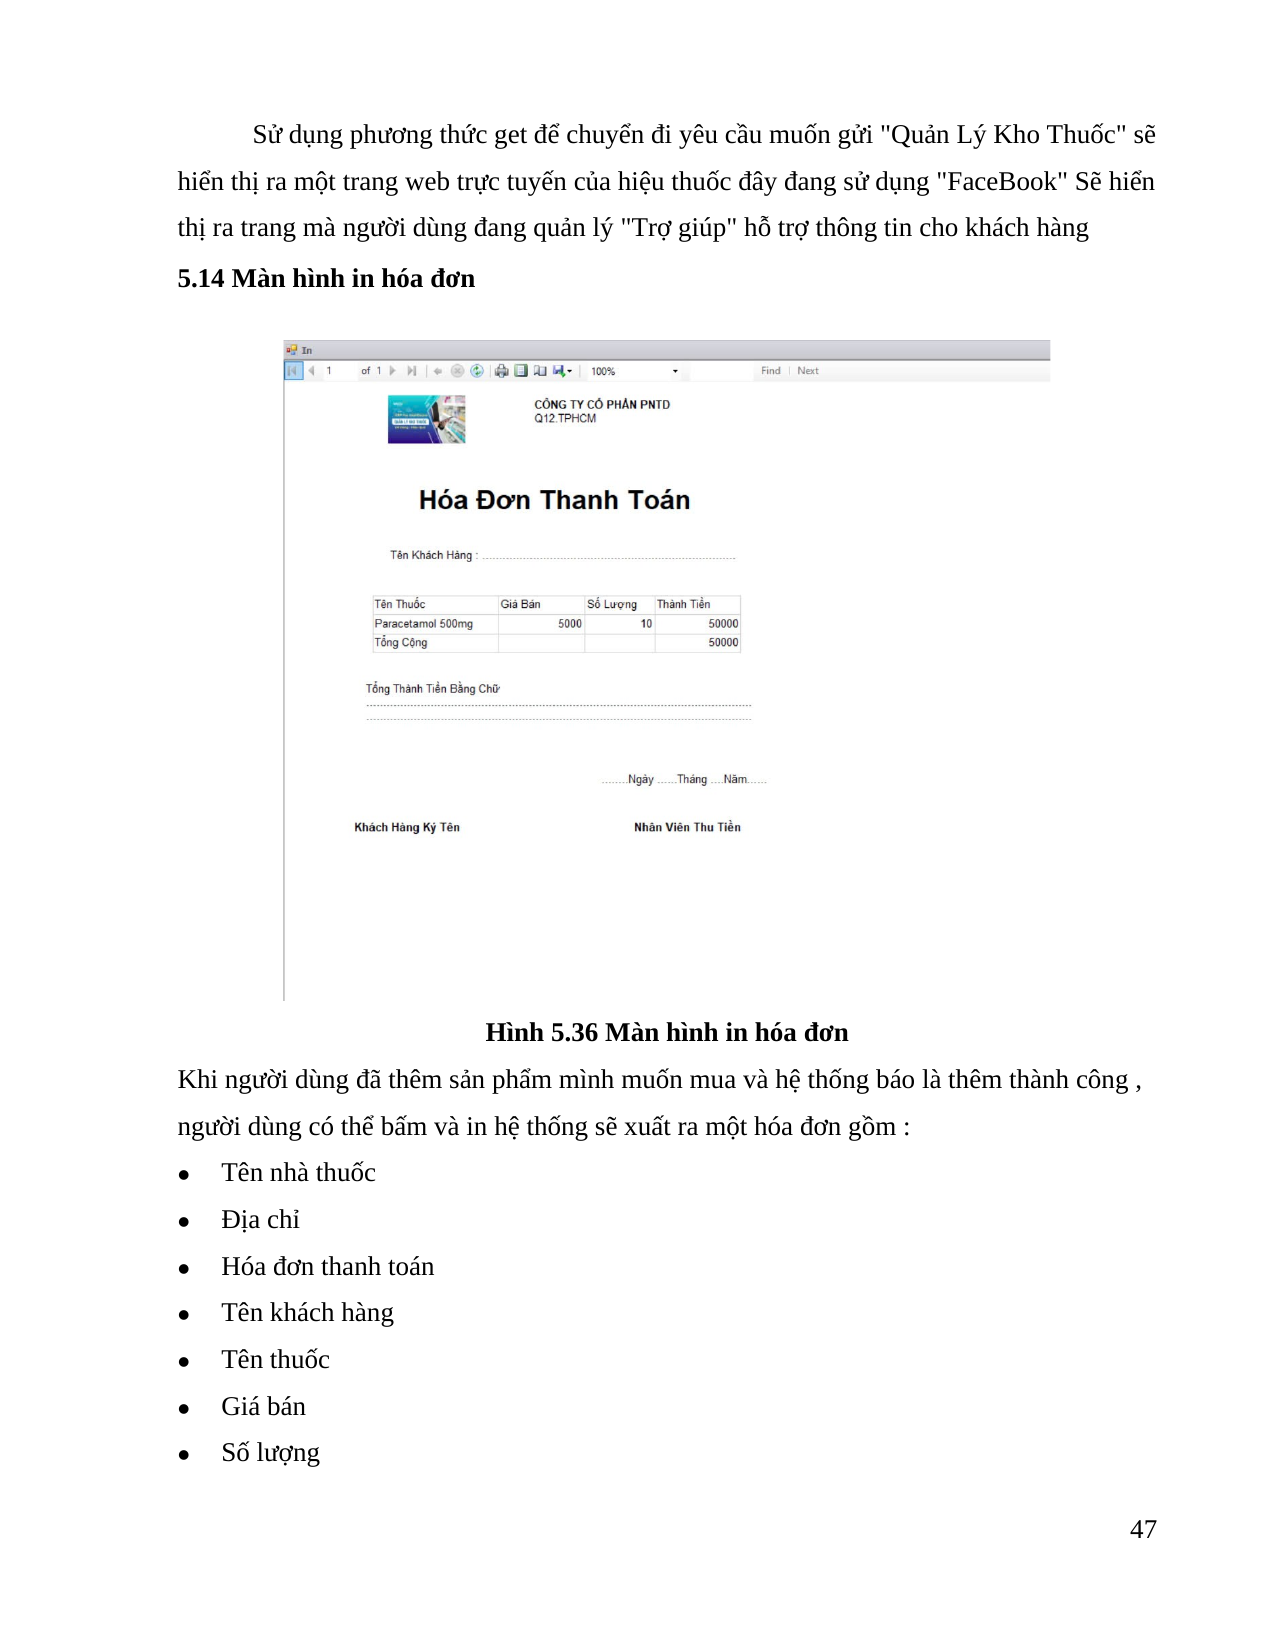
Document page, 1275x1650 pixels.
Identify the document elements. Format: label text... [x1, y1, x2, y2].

list Địa chỉ [177, 1203, 1157, 1234]
text Khi người dùng đã thêm sản phẩm mình muốn mua và hệ thống báo là thêm thành công , người dùng có thể bấm và in hệ thống sẽ xuất ra một hóa đơn gồm : [177, 1063, 1157, 1141]
list Giá bán [177, 1389, 1157, 1421]
list Tên thuốc [177, 1343, 1157, 1374]
list Hóa đơn thanh toán [177, 1249, 1157, 1281]
picture [283, 340, 1051, 1001]
list Số lượng [177, 1436, 1157, 1467]
list Tên khách hàng [177, 1296, 1157, 1327]
list Tên nhà thuốc [177, 1156, 1157, 1187]
subtitle 5.14 Màn hình in hóa đơn [177, 262, 1157, 293]
text Sử dụng phương thức get để chuyển đi yêu cầu muốn gửi "Quản Lý Kho Thuốc" sẽ hiển thị ra một trang web trực tuyến của hiệu thuốc đây đang sử dụng "FaceBook" Sẽ hiển thị ra trang mà người dùng đang quản lý "Trợ giúp" hỗ trợ thông tin cho khách hàng [177, 118, 1157, 243]
text Hình 5.36 Màn hình in hóa đơn [177, 1016, 1157, 1047]
